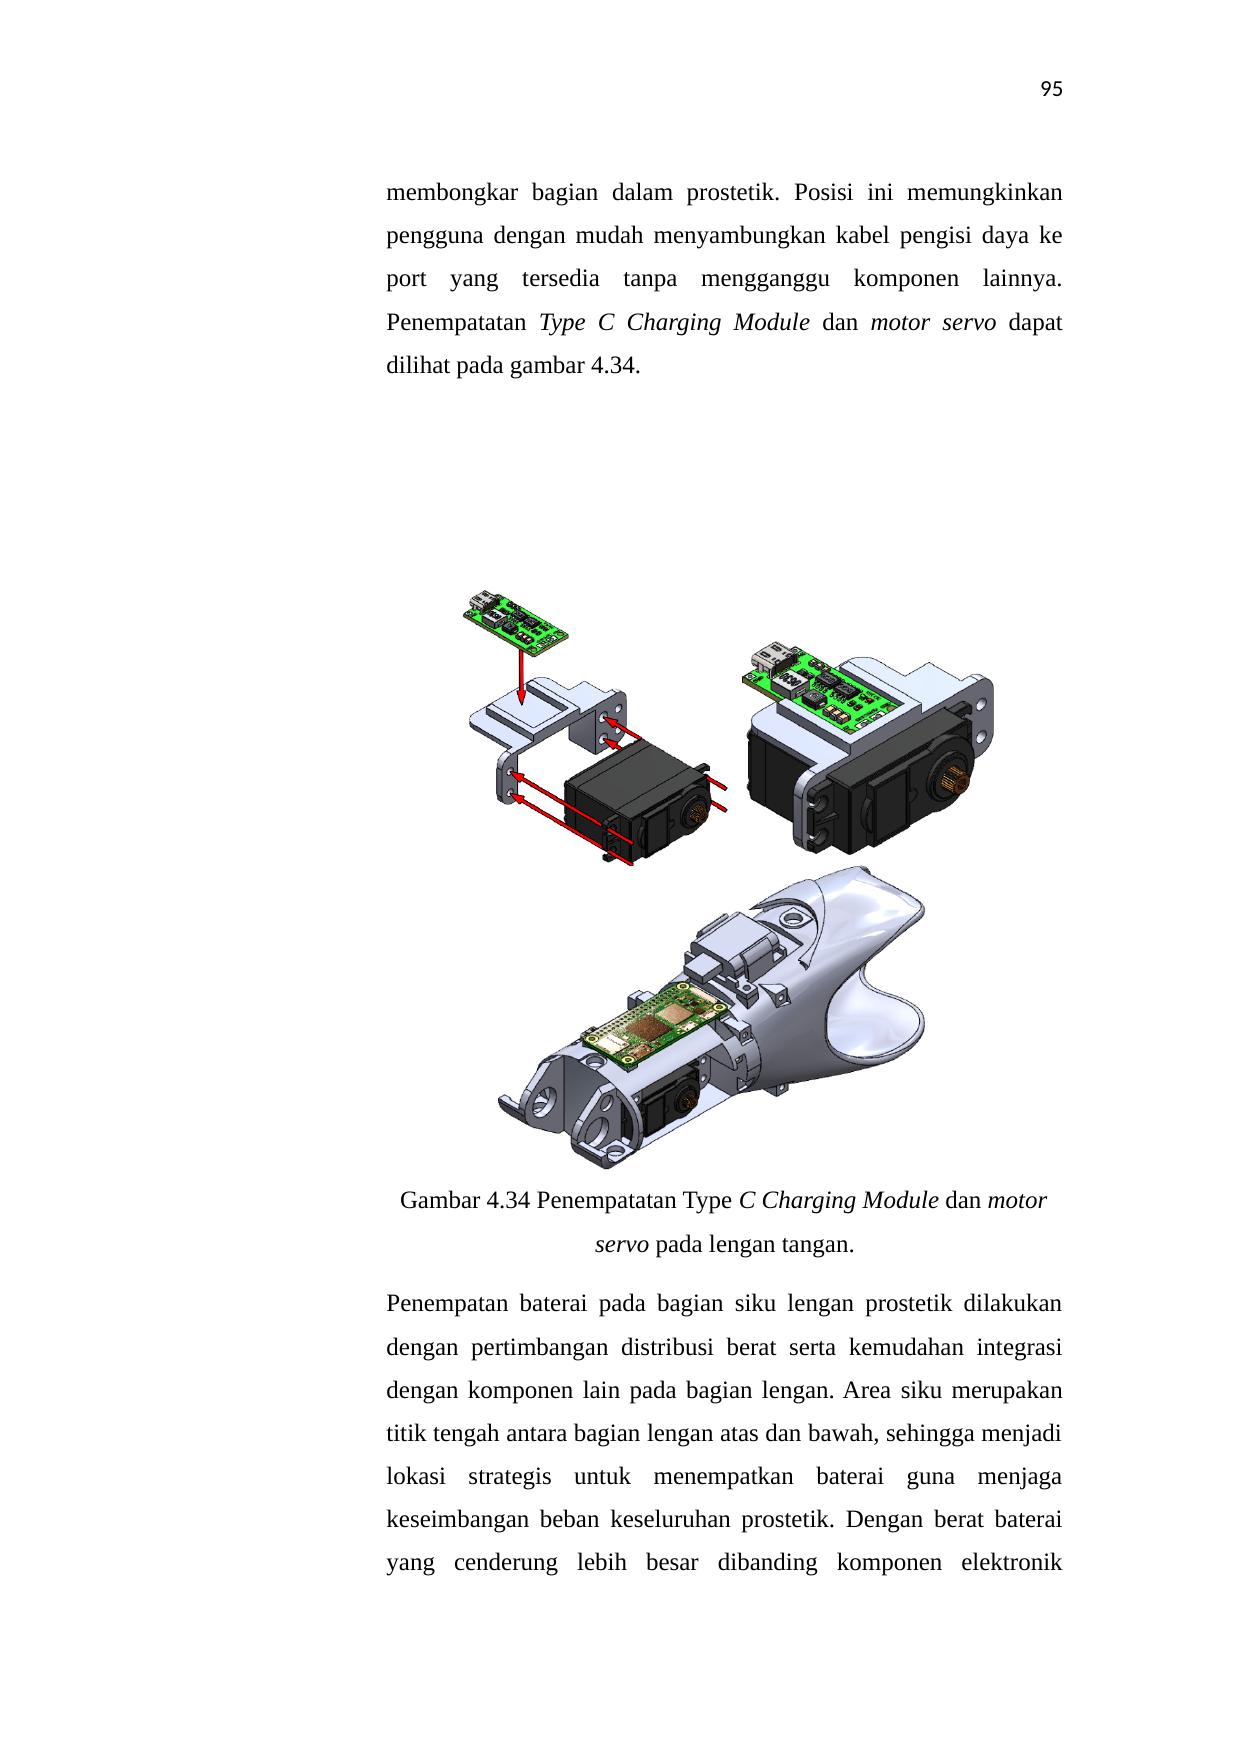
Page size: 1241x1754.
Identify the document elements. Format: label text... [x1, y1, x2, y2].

picture [731, 621, 996, 857]
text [386, 177, 1063, 378]
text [386, 1288, 1063, 1576]
text Gambar 4.34 Penempatatan Type C Charging Module dan motor servo pada lengan tangan. [386, 1186, 1063, 1257]
picture [408, 580, 929, 1172]
